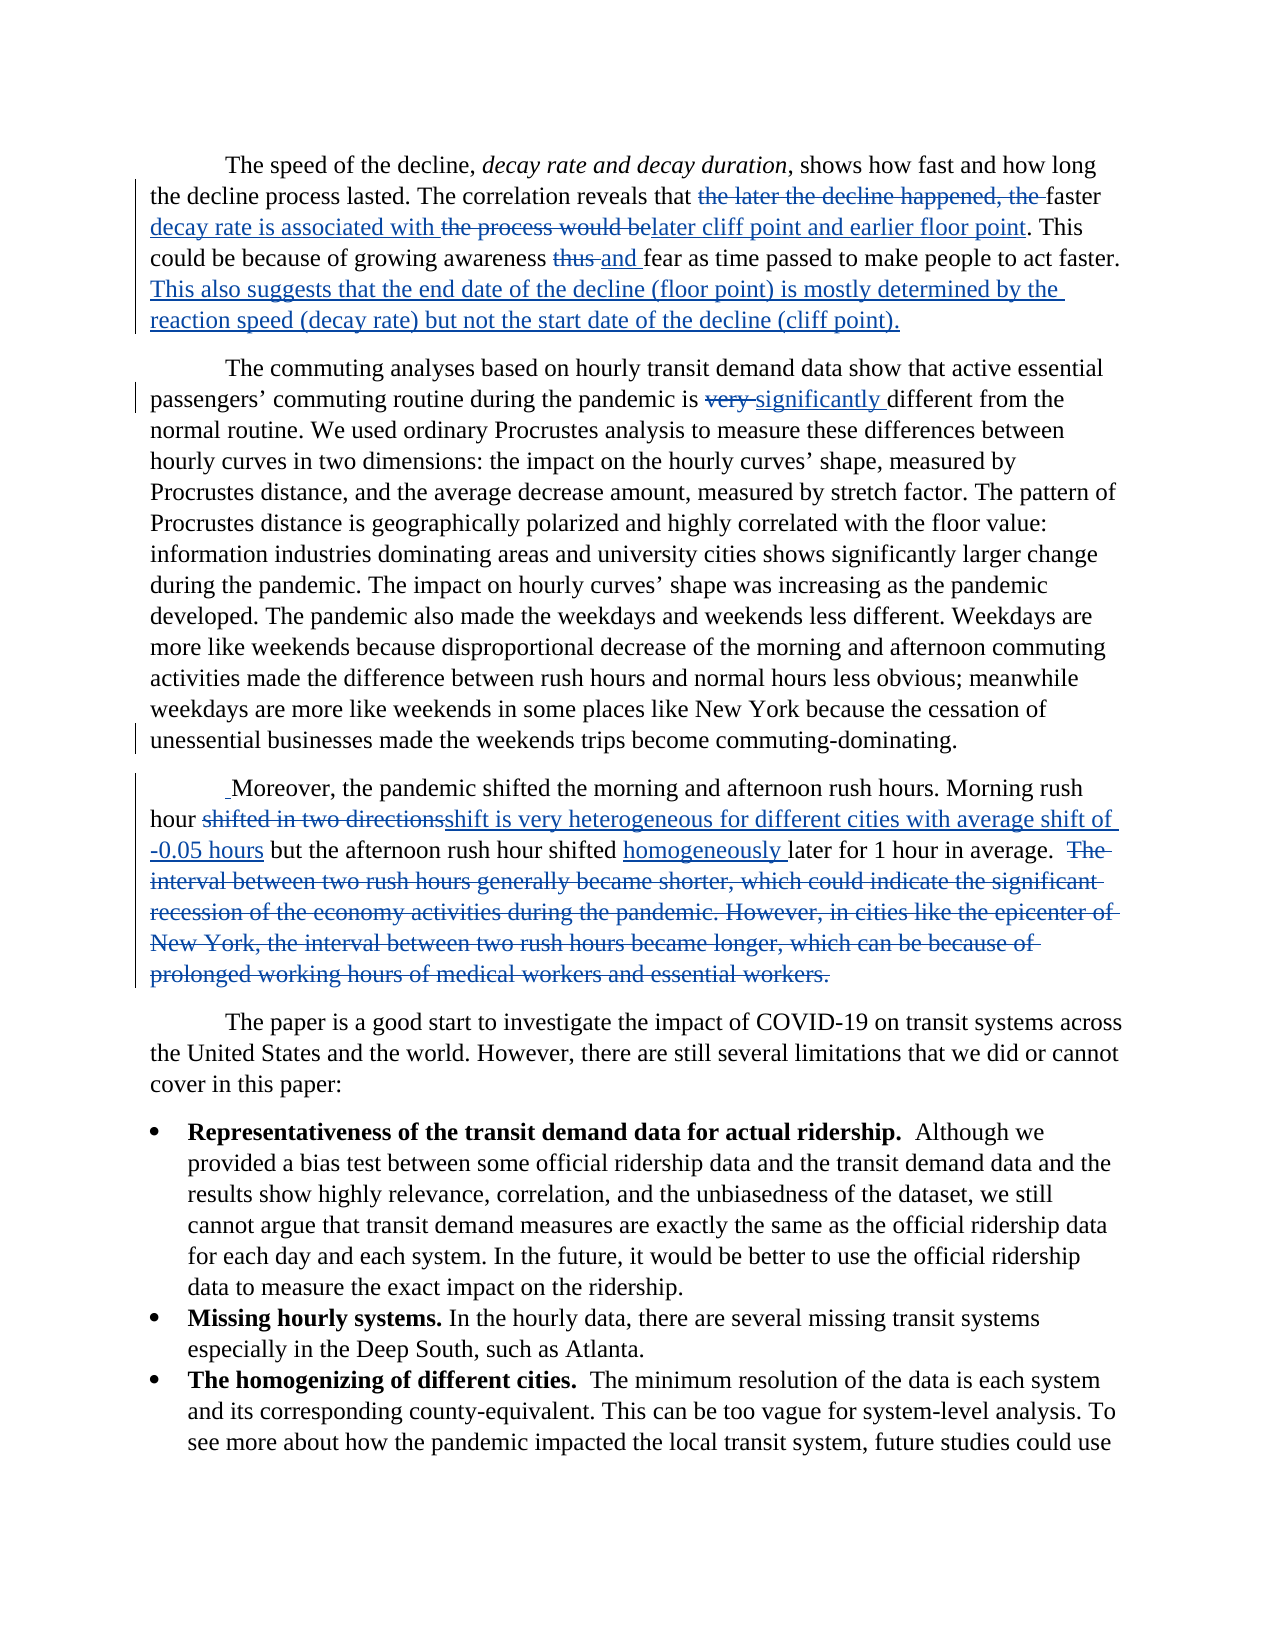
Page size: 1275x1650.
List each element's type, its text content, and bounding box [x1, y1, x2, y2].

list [150, 1365, 1125, 1456]
list Representativeness of the transit demand data for actual ridership. Although we provided a bias test between some official ridership data and the transit demand data and the results show highly relevance, correlation, and the unbiasedness of the dataset, we still cannot argue that transit demand measures are exactly the same as the official ridership data for each day and each system. In the future, it would be better to use the official ridership data to measure the exact impact on the ridership. [150, 1117, 1125, 1301]
text The speed of the decline, decay rate and decay duration, shows how fast and how long the decline process lasted. The correlation reveals that faster . This could be because of growing awareness fear as time passed to make people to act faster. [150, 150, 1125, 334]
text The paper is a good start to investigate the impact of COVID-19 on transit systems across the United States and the world. However, there are still several limitations that we did or cannot cover in this paper: [150, 1007, 1125, 1098]
text The commuting analyses based on hourly transit demand data show that active essential passengers’ commuting routine during the pandemic is different from the normal routine. We used ordinary Procrustes analysis to measure these differences between hourly curves in two dimensions: the impact on the hourly curves’ shape, measured by Procrustes distance, and the average decrease amount, measured by stretch factor. The pattern of Procrustes distance is geographically polarized and highly correlated with the floor value: information industries dominating areas and university cities shows significantly larger change during the pandemic. The impact on hourly curves’ shape was increasing as the pandemic developed. The pandemic also made the weekdays and weekends less different. Weekdays are more like weekends because disproportional decrease of the morning and afternoon commuting activities made the difference between rush hours and normal hours less obvious; meanwhile weekdays are more like weekends in some places like New York because the cessation of unessential businesses made the weekends trips become commuting-dominating. [150, 353, 1125, 754]
text Moreover, the pandemic shifted the morning and afternoon rush hours. Morning rush hour but the afternoon rush hour shifted later for 1 hour in average. [150, 773, 1125, 988]
list Missing hourly systems. In the hourly data, there are several missing transit systems especially in the Deep South, such as Atlanta. [150, 1303, 1125, 1363]
